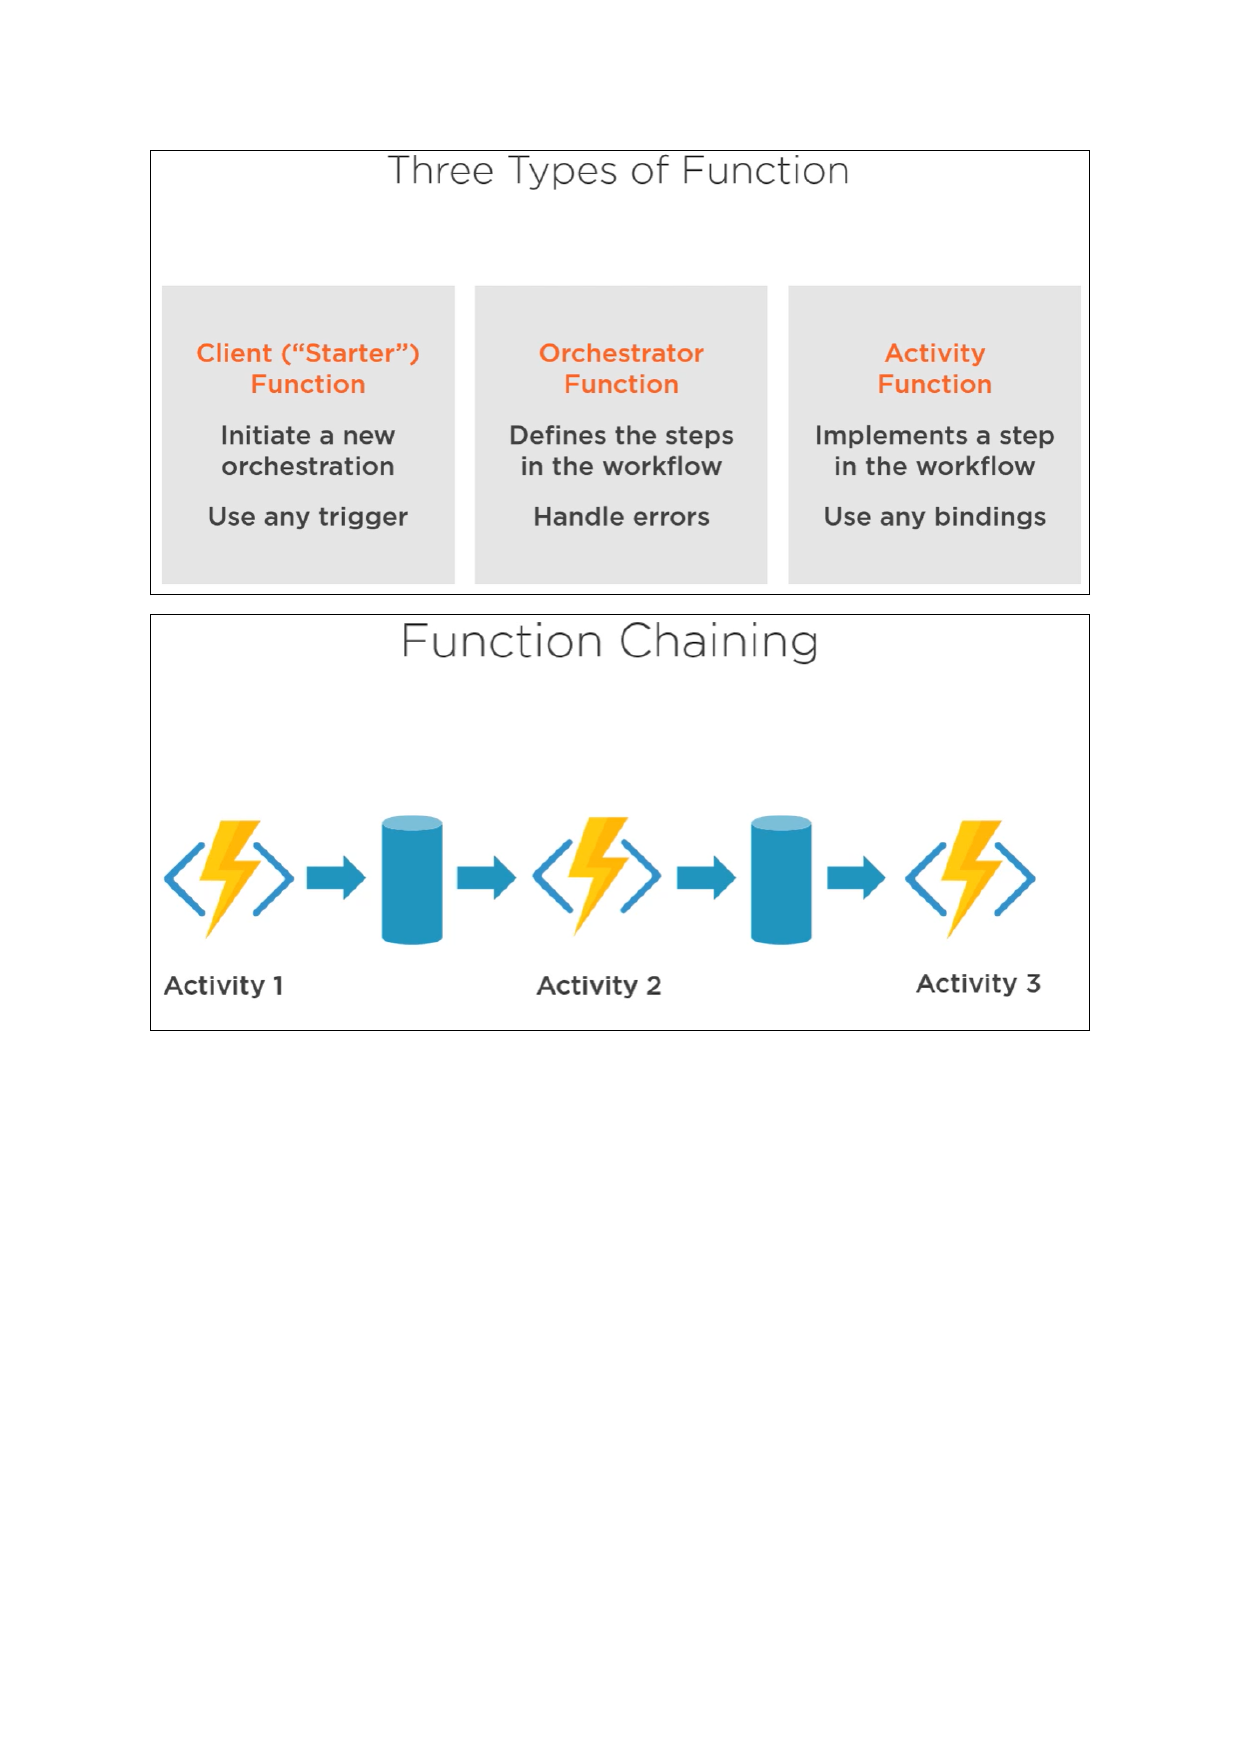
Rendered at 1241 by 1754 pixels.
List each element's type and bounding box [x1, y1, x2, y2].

picture [151, 615, 1089, 1030]
picture [151, 151, 1089, 594]
